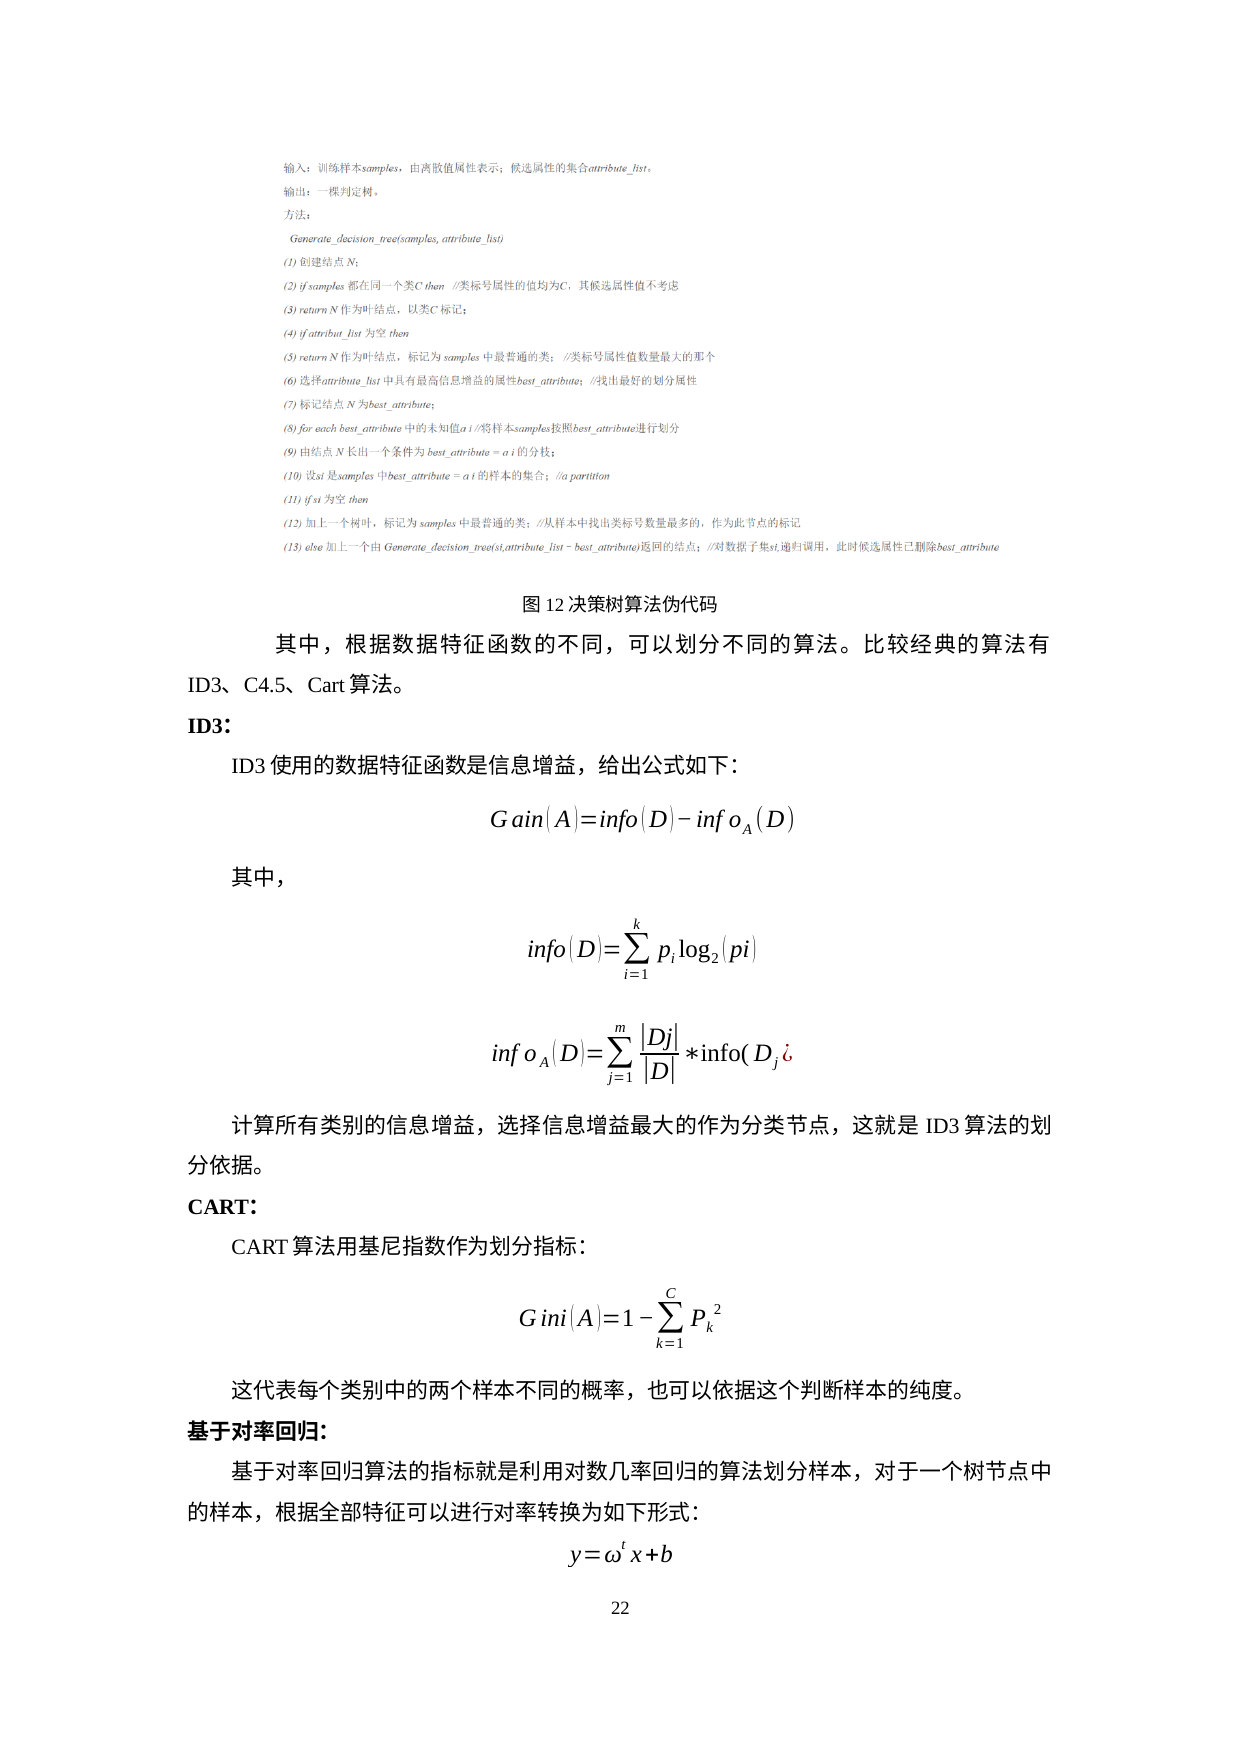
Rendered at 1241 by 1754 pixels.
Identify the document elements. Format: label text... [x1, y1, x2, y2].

text ID3： [187, 707, 1053, 740]
text 其中， [187, 859, 1053, 892]
text ID3使用的数据特征函数是信息增益，给出公式如下： [187, 748, 1053, 780]
text 这代表每个类别中的两个样本不同的概率，也可以依据这个判断样本的纯度。 [187, 1373, 1053, 1406]
text 基于对率回归算法的指标就是利用对数几率回归的算法划分样本，对于一个树节点中的样本，根据全部特征可以进行对率转换为如下形式： [187, 1454, 1053, 1527]
text 其中，根据数据特征函数的不同，可以划分不同的算法。比较经典的算法有ID3、C4.5、Cart算法。 [187, 626, 1053, 699]
text CART算法用基尼指数作为划分指标： [187, 1229, 1053, 1261]
text CART： [187, 1188, 1053, 1221]
text 图 12 决策树算法伪代码 [187, 587, 1053, 620]
picture [275, 158, 1009, 561]
text 计算所有类别的信息增益，选择信息增益最大的作为分类节点，这就是ID3算法的划分依据。 [187, 1107, 1053, 1181]
text 基于对率回归： [187, 1413, 1053, 1446]
